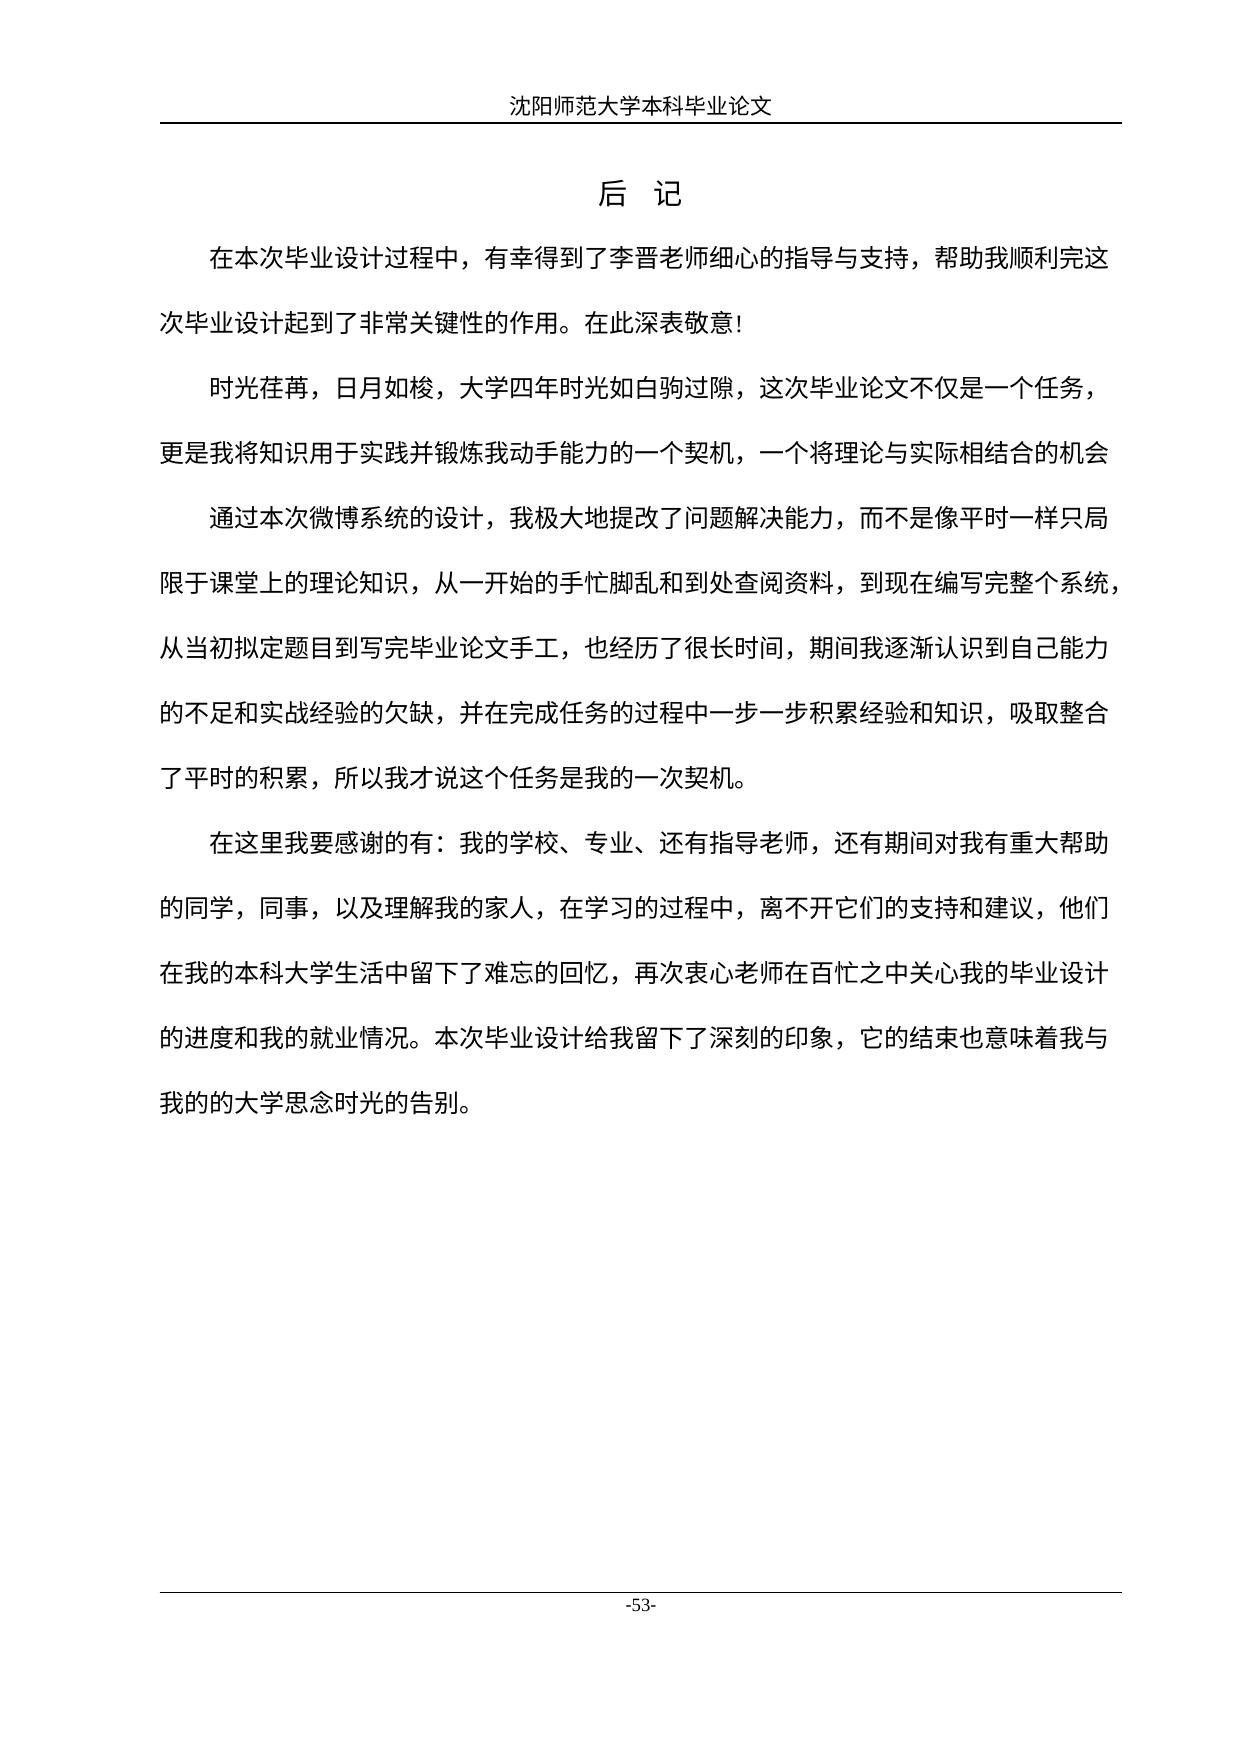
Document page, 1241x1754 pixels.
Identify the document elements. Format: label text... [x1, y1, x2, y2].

text 在这里我要感谢的有：我的学校、专业、还有指导老师，还有期间对我有重大帮助的同学，同事，以及理解我的家人，在学习的过程中，离不开它们的支持和建议，他们在我的本科大学生活中留下了难忘的回忆，再次衷心老师在百忙之中关心我的毕业设计的进度和我的就业情况。本次毕业设计给我留下了深刻的印象，它的结束也意味着我与我的的大学思念时光的告别。 [159, 809, 1122, 1134]
text 时光荏苒，日月如梭，大学四年时光如白驹过隙，这次毕业论文不仅是一个任务，更是我将知识用于实践并锻炼我动手能力的一个契机，一个将理论与实际相结合的机会 [159, 354, 1122, 484]
text 通过本次微博系统的设计，我极大地提改了问题解决能力，而不是像平时一样只局限于课堂上的理论知识，从一开始的手忙脚乱和到处查阅资料，到现在编写完整个系统，从当初拟定题目到写完毕业论文手工，也经历了很长时间，期间我逐渐认识到自己能力的不足和实战经验的欠缺，并在完成任务的过程中一步一步积累经验和知识，吸取整合了平时的积累，所以我才说这个任务是我的一次契机。 [159, 484, 1122, 809]
text 在本次毕业设计过程中，有幸得到了李晋老师细心的指导与支持，帮助我顺利完这次毕业设计起到了非常关键性的作用。在此深表敬意! [159, 224, 1122, 354]
subtitle 后 记 [159, 159, 1122, 224]
